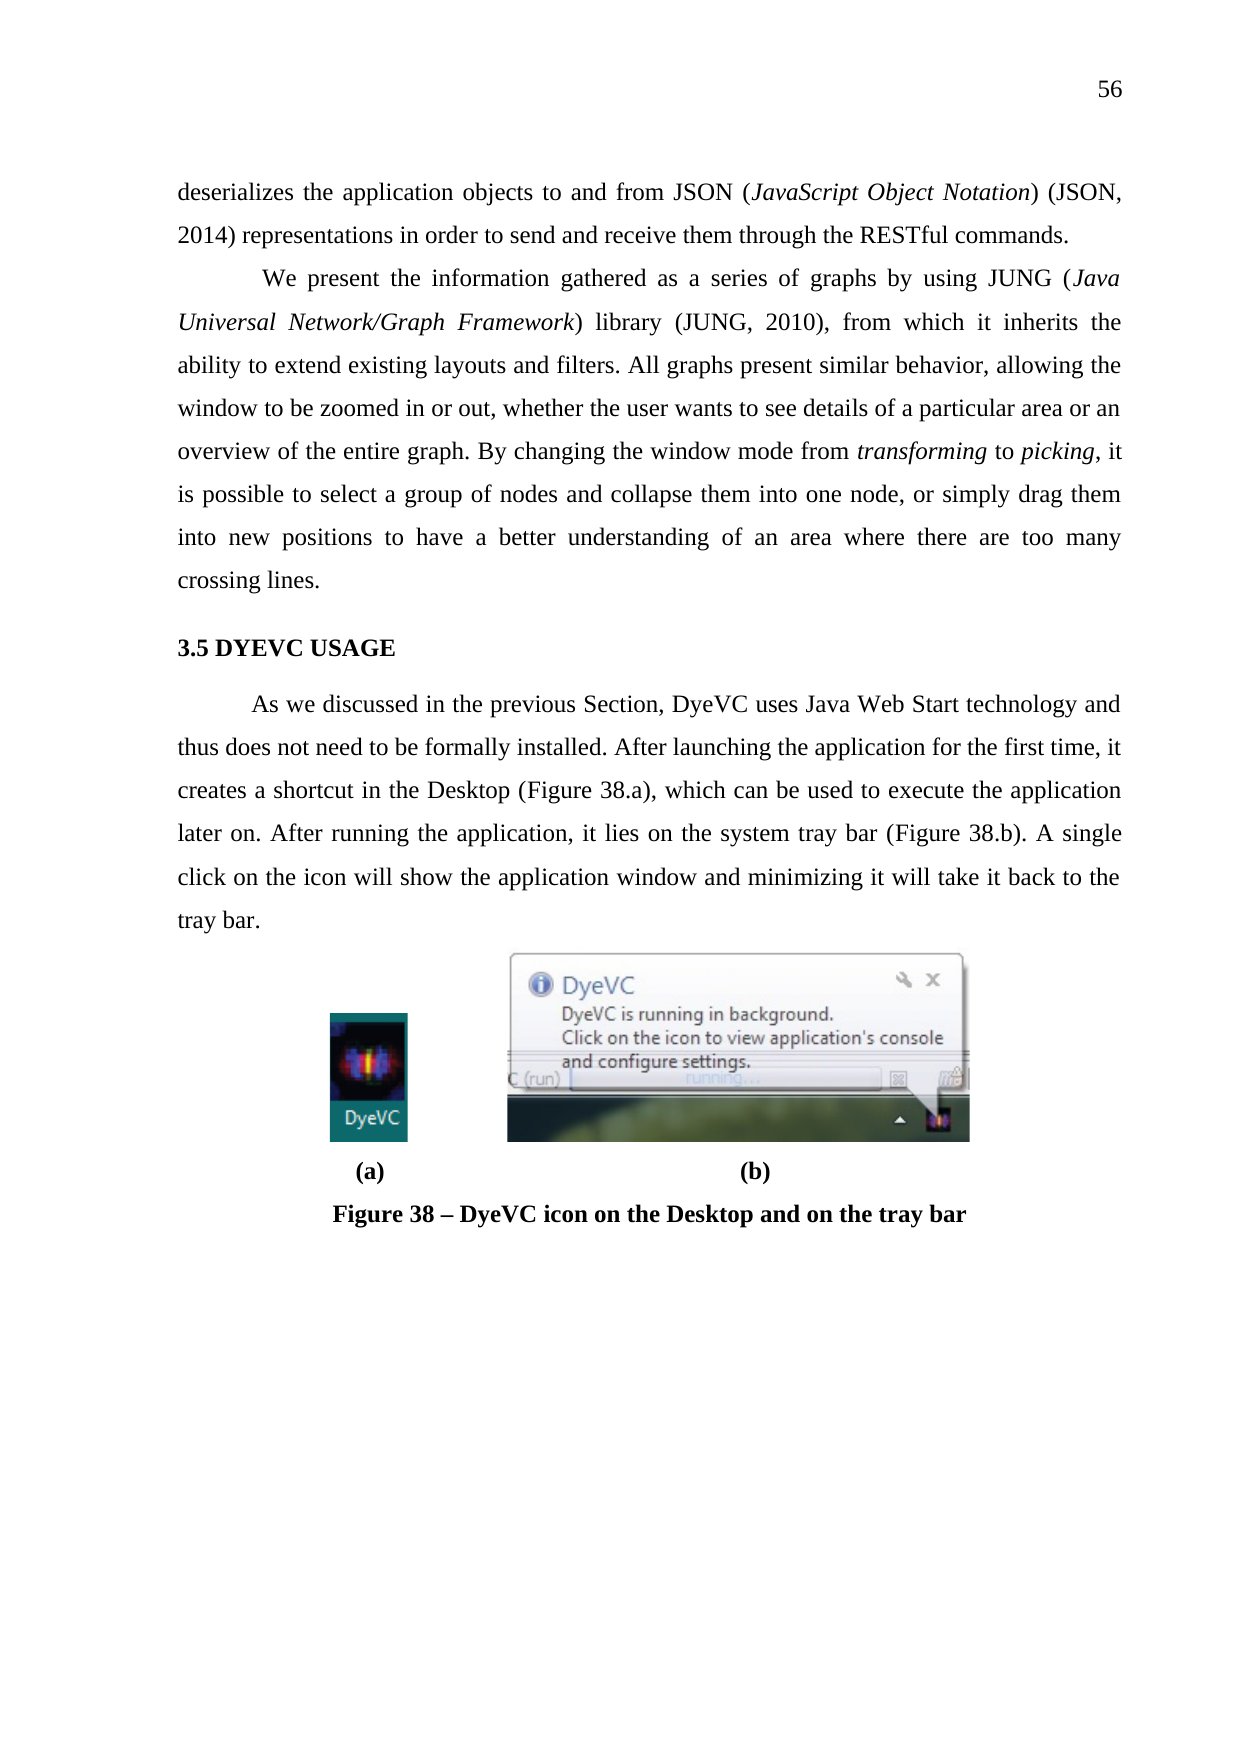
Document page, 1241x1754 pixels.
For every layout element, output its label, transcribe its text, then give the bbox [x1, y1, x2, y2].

text As we discussed in the previous Section, DyeVC uses Java Web Start technology and thus does not need to be formally installed. After launching the application for the first time, it creates a shortcut in the Desktop (Figure 38.a), which can be used to execute the application later on. After running the application, it lies on the system tray bar (Figure 38.b). A single click on the icon will show the application window and minimizing it will take it back to the tray bar. [177, 689, 1122, 933]
text Figure 38 – DyeVC icon on the Desktop and on the tray bar [177, 1199, 1122, 1228]
subtitle DyeVC usage [177, 633, 1122, 662]
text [177, 177, 1122, 249]
picture [507, 947, 970, 1142]
list (b) [355, 1156, 1122, 1185]
picture [329, 1013, 408, 1142]
text We present the information gathered as a series of graphs by using JUNG (Java Universal Network/Graph Framework) library (JUNG, 2010), from which it inherits the ability to extend existing layouts and filters. All graphs present similar behavior, allowing the window to be zoomed in or out, whether the user wants to see details of a particular area or an overview of the entire graph. By changing the window mode from transforming to picking, it is possible to select a group of nodes and collapse them into one node, or simply drag them into new positions to have a better understanding of an area where there are too many crossing lines. [177, 263, 1122, 594]
